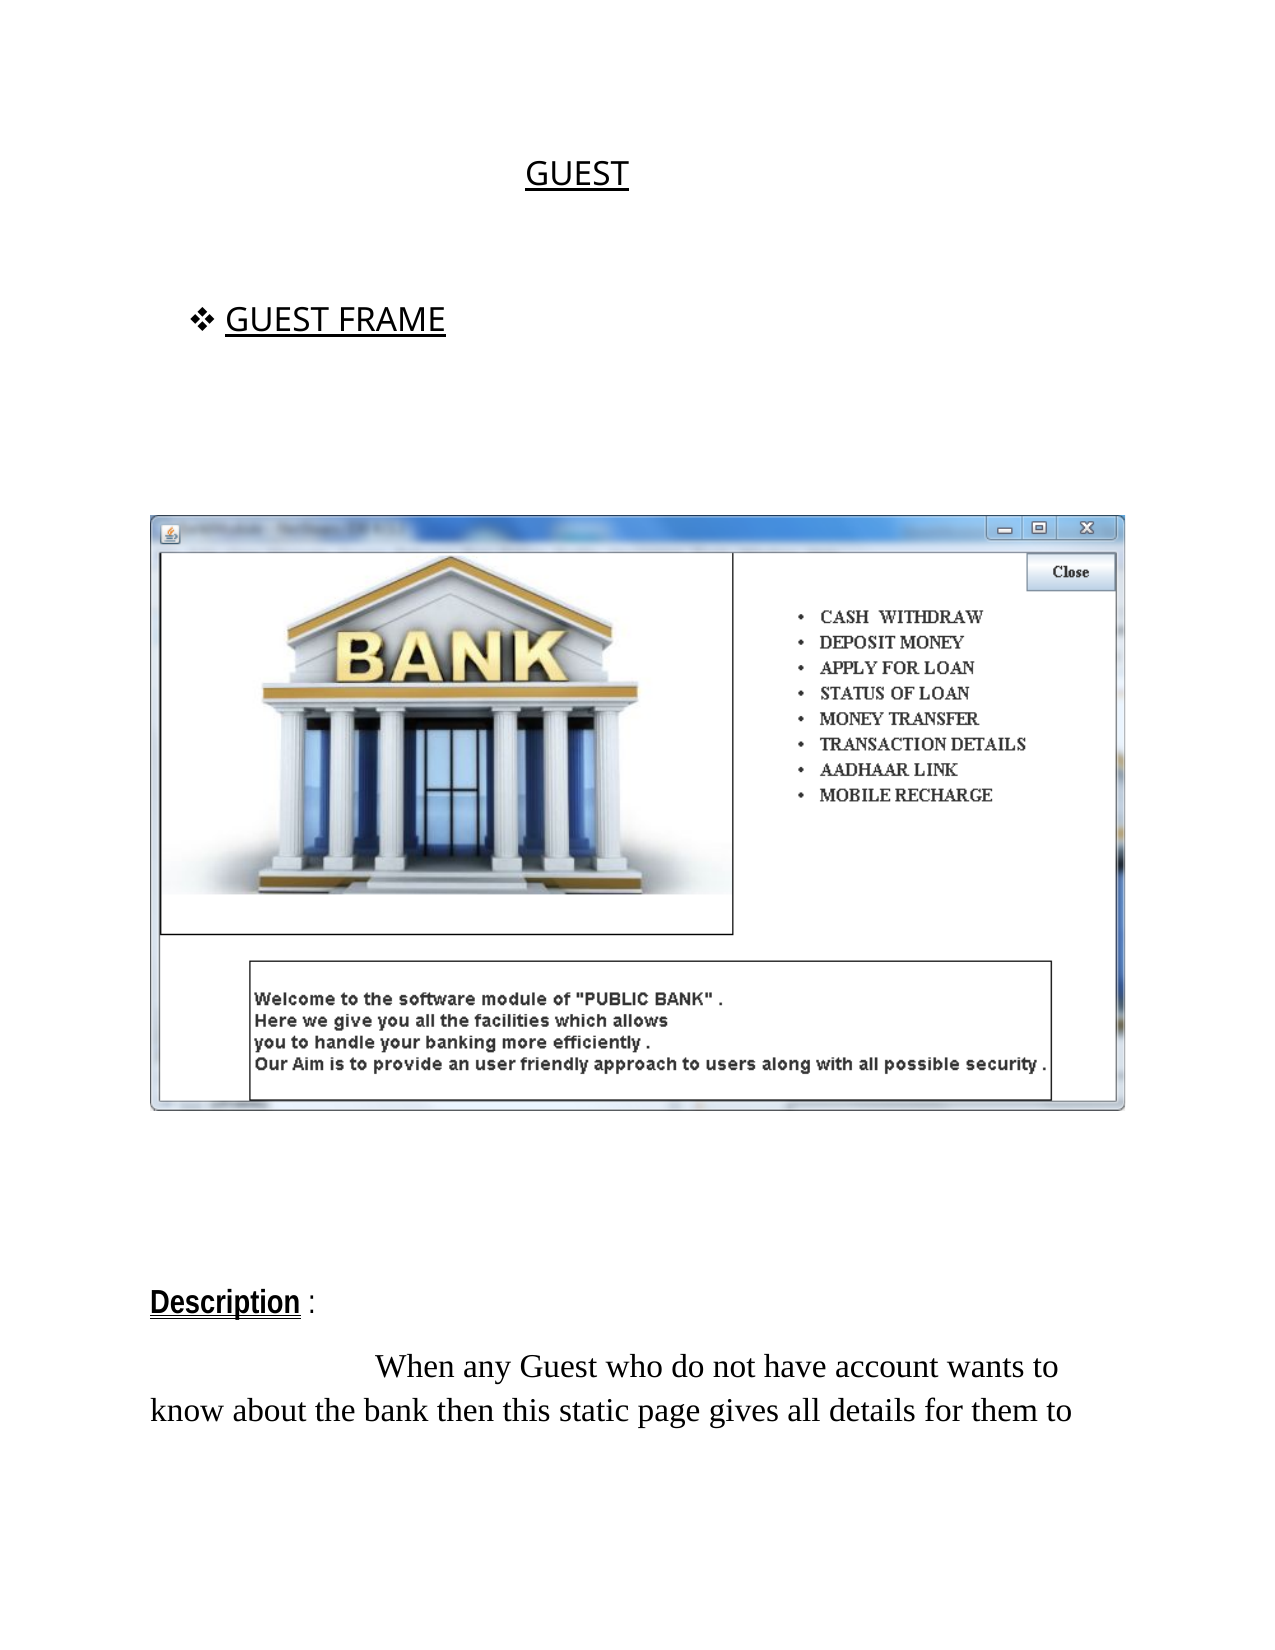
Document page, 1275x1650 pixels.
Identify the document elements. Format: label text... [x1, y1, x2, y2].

text Description : [150, 1282, 1125, 1320]
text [150, 1347, 1125, 1429]
list GUEST FRAME [187, 296, 1125, 341]
text GUEST [525, 150, 1125, 195]
picture [150, 515, 1125, 1111]
